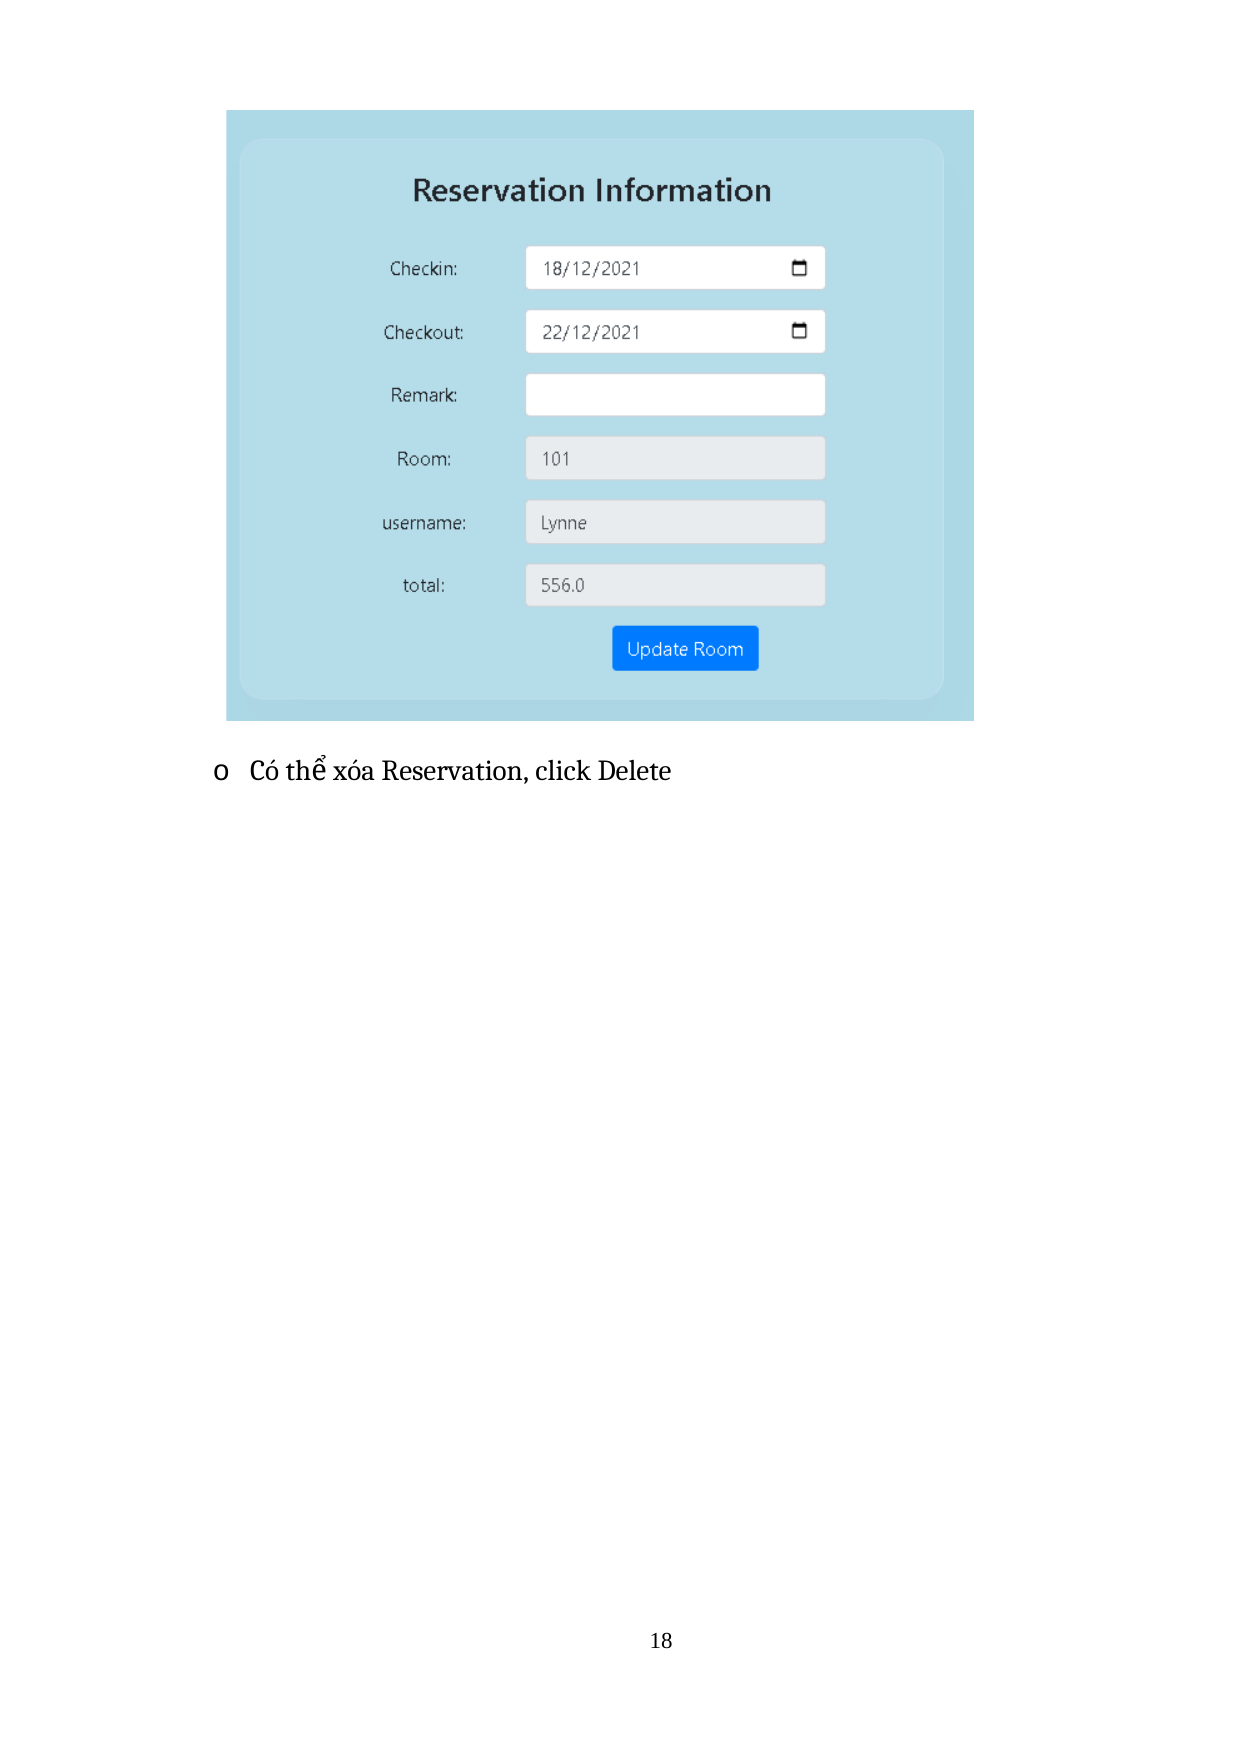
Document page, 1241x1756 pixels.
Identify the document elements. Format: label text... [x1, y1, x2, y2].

list Có thể xóa Reservation, click Delete [212, 754, 1146, 789]
picture [226, 110, 974, 721]
